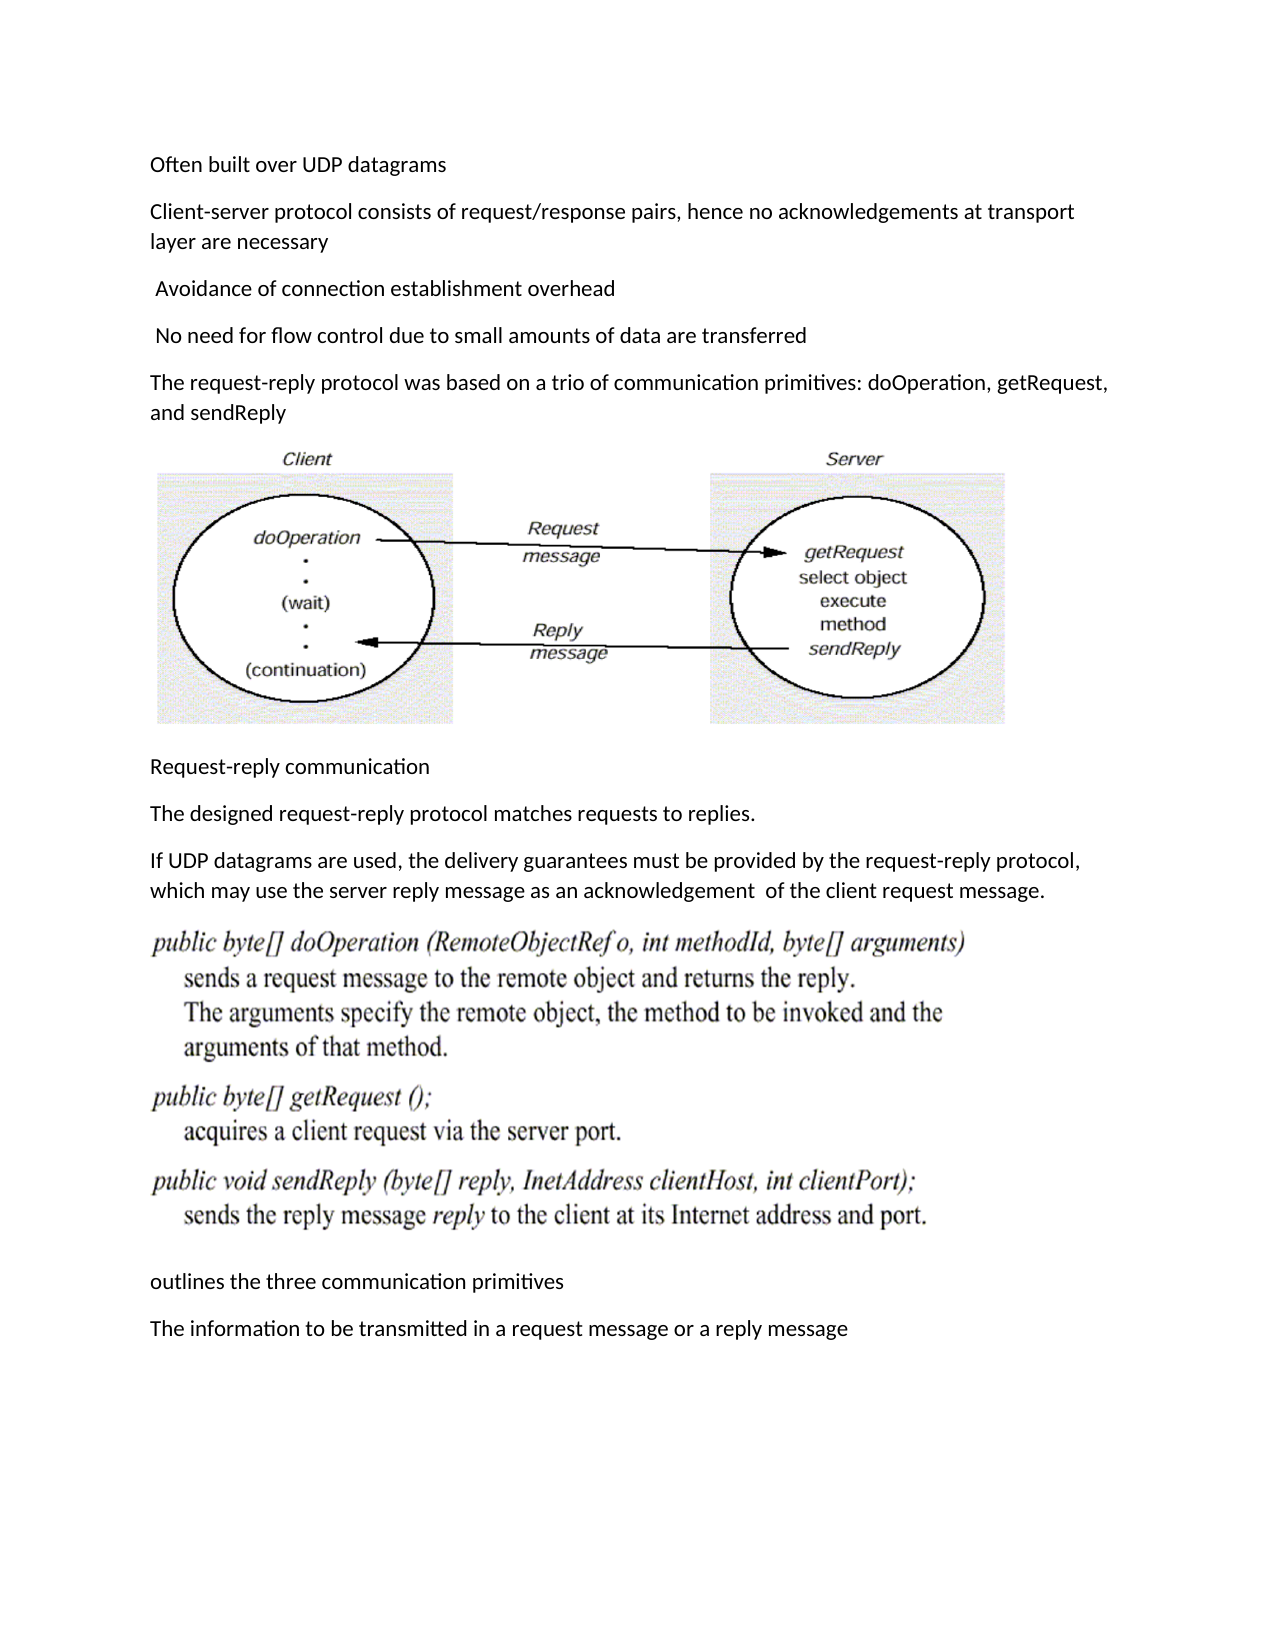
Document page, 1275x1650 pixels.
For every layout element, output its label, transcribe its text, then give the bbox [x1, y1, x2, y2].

text Often built over UDP datagrams [150, 150, 1125, 178]
text If UDP datagrams are used, the delivery guarantees must be provided by the request-reply protocol, which may use the server reply message as an acknowledgement of the client request message. [150, 846, 1125, 904]
picture [150, 922, 978, 1249]
text No need for flow control due to small amounts of data are transferred [150, 321, 1125, 349]
text The designed request-reply protocol matches requests to replies. [150, 799, 1125, 827]
text Request-reply communication [150, 752, 1125, 780]
text Client-server protocol consists of request/response pairs, hence no acknowledgements at transport layer are necessary [150, 197, 1125, 255]
text The request-reply protocol was based on a trio of communication primitives: doOperation, getRequest, and sendReply [150, 368, 1125, 426]
text The information to be transmitted in a request message or a reply message [150, 1314, 1125, 1342]
picture [150, 444, 1017, 734]
text outlines the three communication primitives [150, 1267, 1125, 1295]
text Avoidance of connection establishment overhead [150, 274, 1125, 302]
